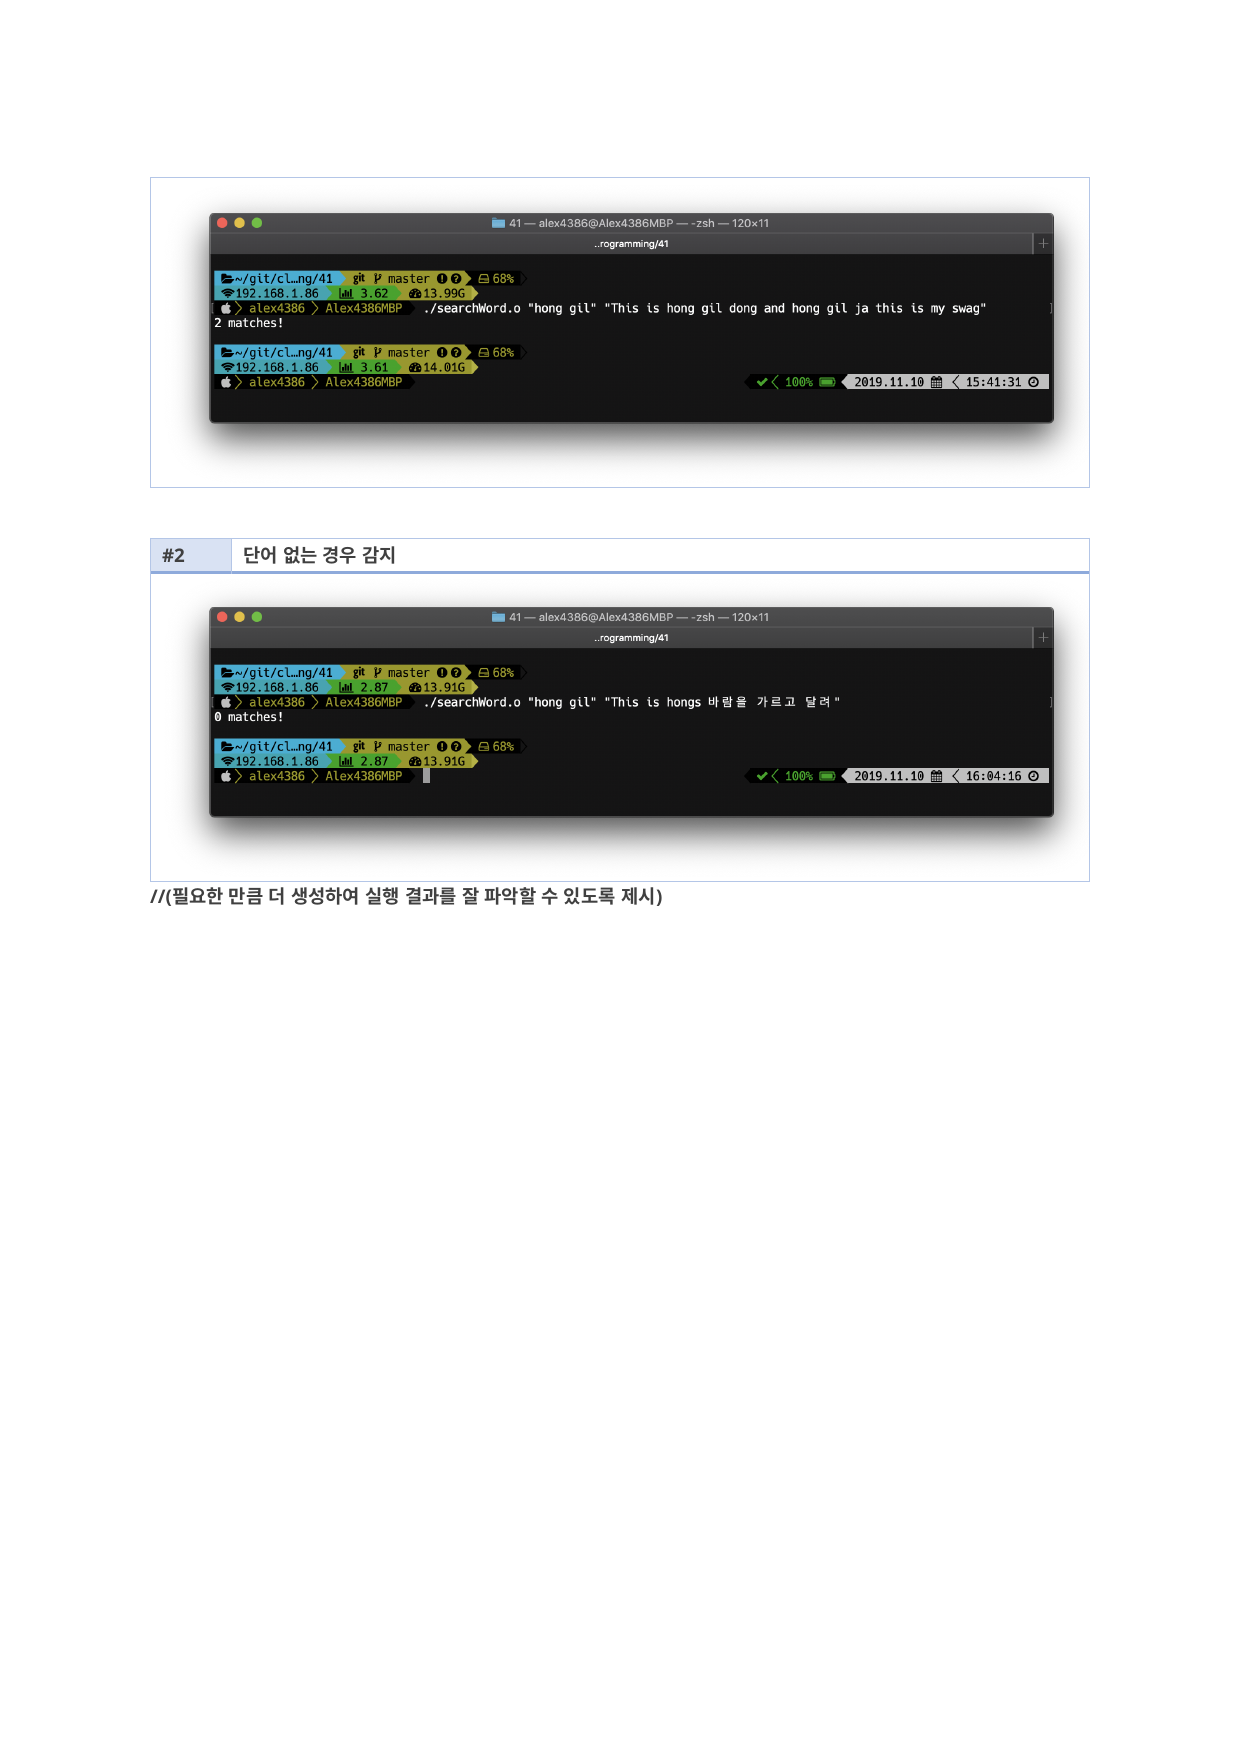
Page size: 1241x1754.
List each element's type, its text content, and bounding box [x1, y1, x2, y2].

table_header 단어 없는 경우 감지 [232, 539, 1089, 571]
table_cell [151, 574, 161, 881]
text //(필요한 만큼 더 생성하여 실행 결과를 잘 파악할 수 있도록 제시) [150, 882, 1090, 909]
picture [161, 574, 1090, 881]
table_cell [151, 178, 1089, 487]
picture [161, 180, 1090, 487]
table_header #2 [151, 539, 231, 571]
